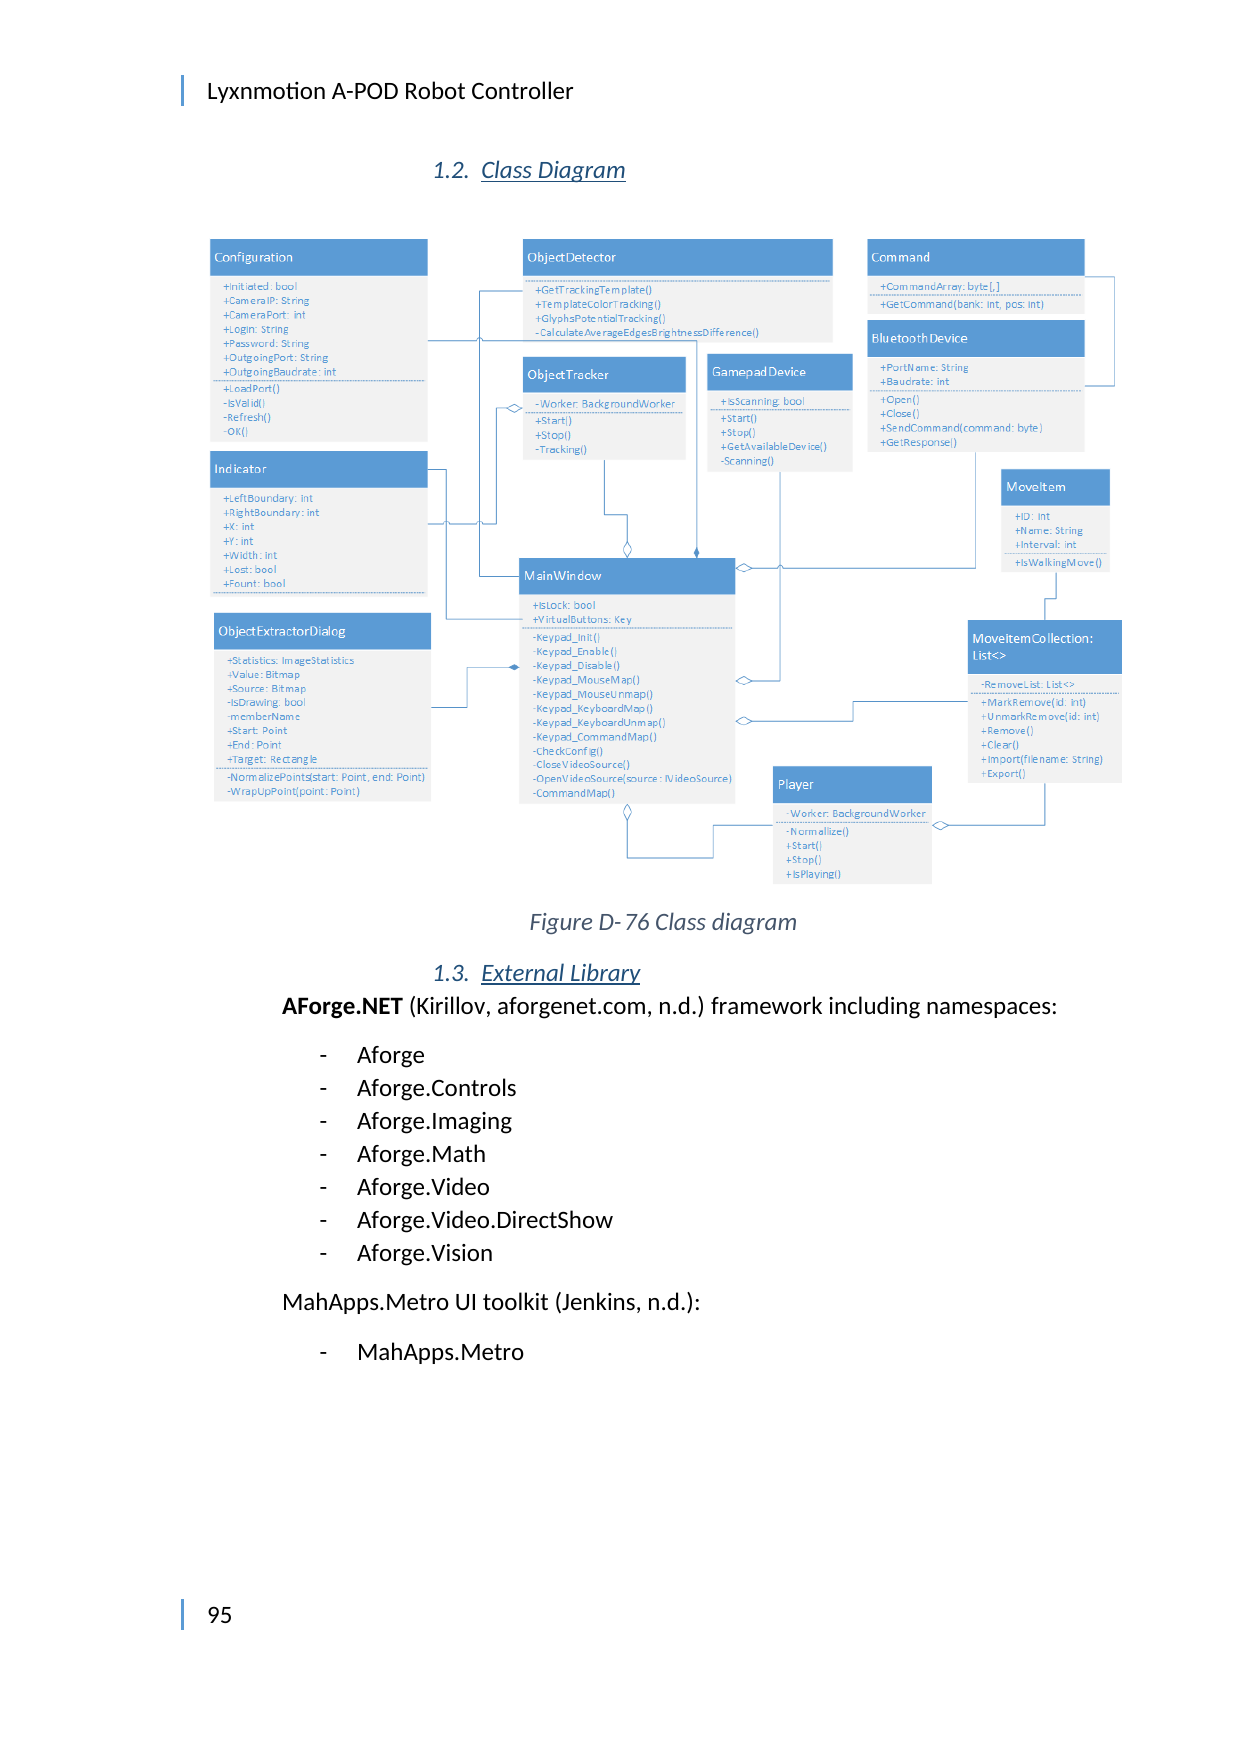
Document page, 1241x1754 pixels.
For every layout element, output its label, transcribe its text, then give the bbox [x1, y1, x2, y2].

text MahApps.Metro UI toolkit : [207, 1287, 1122, 1317]
list Aforge.Video [319, 1171, 1122, 1202]
text Figure D-44 Class diagram [207, 906, 1122, 936]
list Aforge.Imaging [319, 1105, 1122, 1136]
list Aforge.Math [319, 1138, 1122, 1169]
list MahApps.Metro [319, 1336, 1122, 1367]
subtitle Class Diagram [432, 155, 1122, 185]
list Aforge.Controls [319, 1072, 1122, 1103]
list Aforge.Video.DirectShow [319, 1204, 1122, 1234]
subtitle External Library [432, 957, 1122, 987]
list Aforge.Vision [319, 1237, 1122, 1267]
list Aforge [319, 1039, 1122, 1070]
picture [206, 237, 1123, 887]
text AForge.NET framework including namespaces: [207, 990, 1122, 1020]
